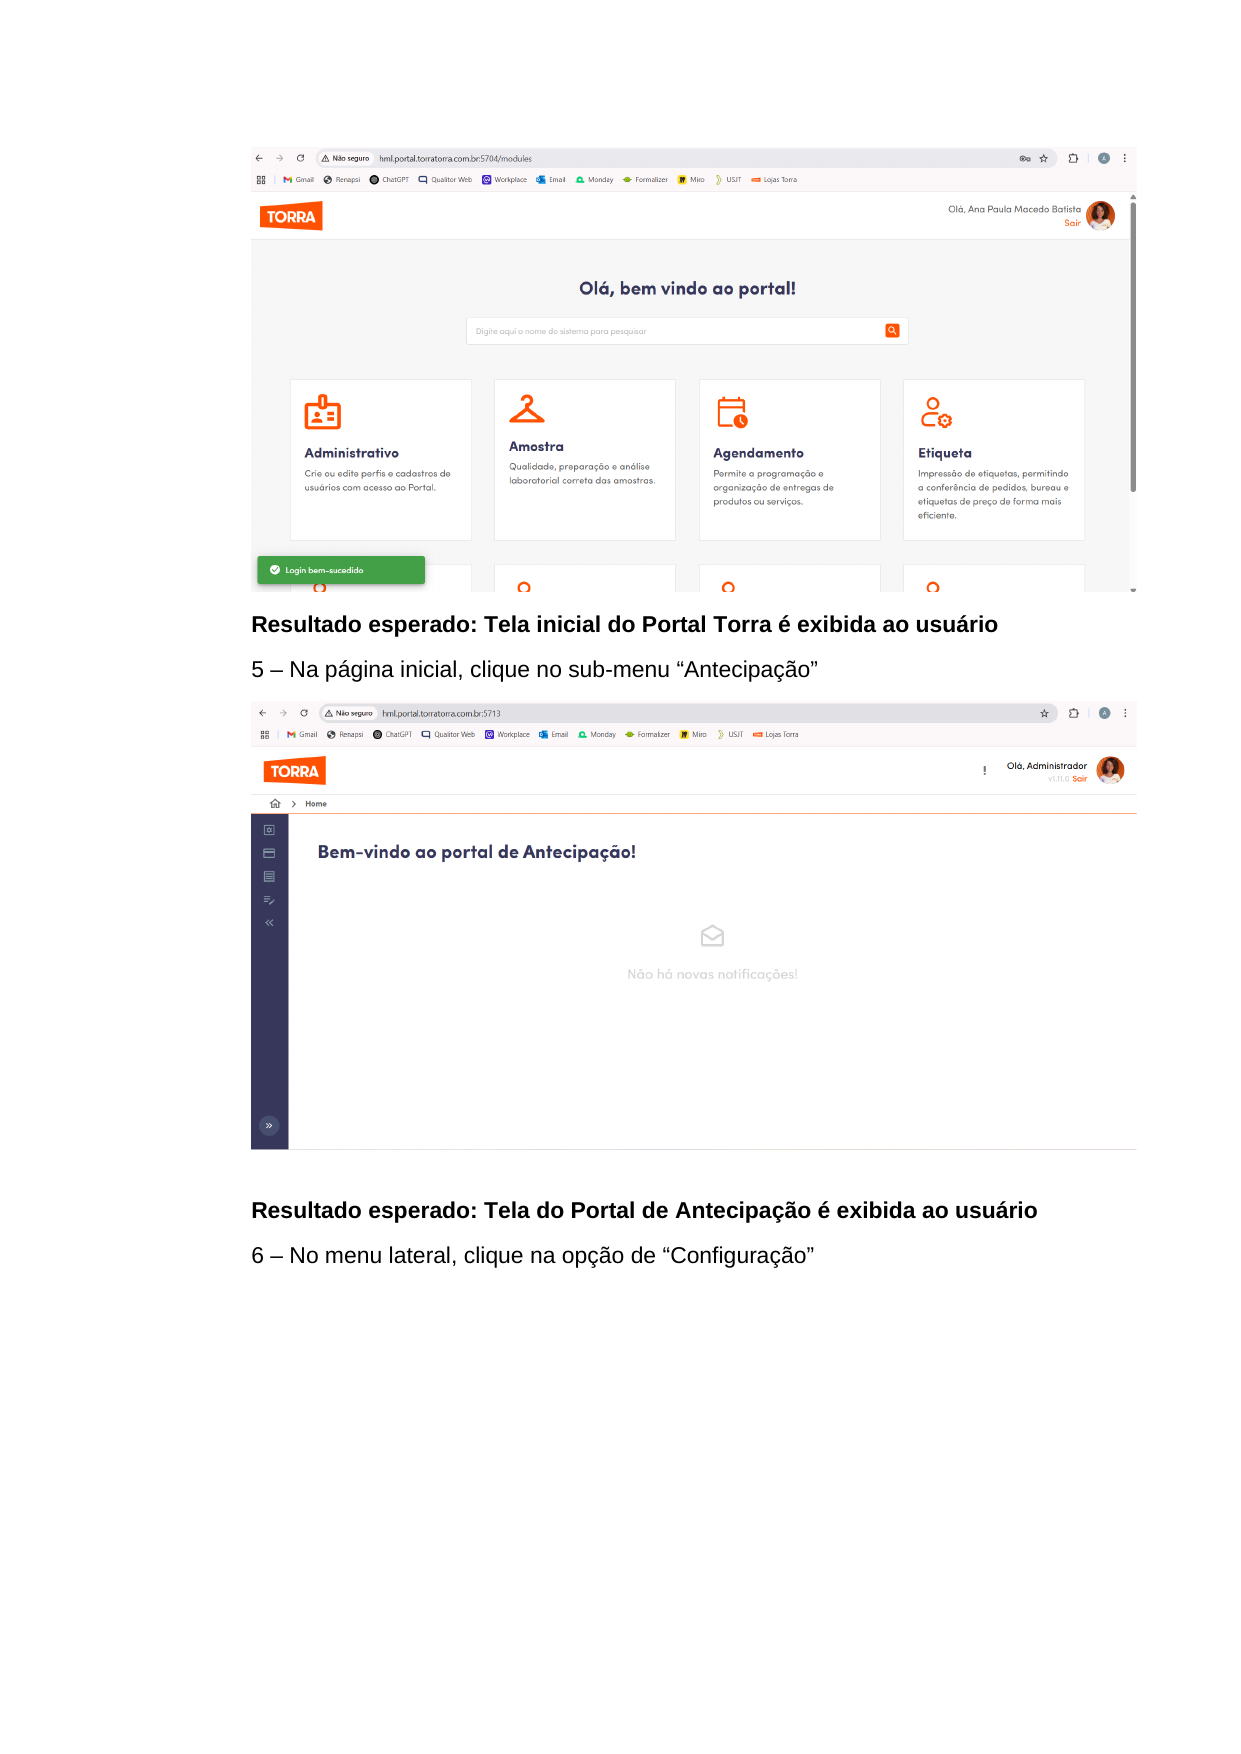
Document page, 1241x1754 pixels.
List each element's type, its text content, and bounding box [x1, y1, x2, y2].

picture [251, 147, 1137, 592]
text 6 – No menu lateral, clique na opção de “Configuração” [177, 1242, 1063, 1268]
picture [251, 701, 1137, 1150]
text Resultado esperado: Tela inicial do Portal Torra é exibida ao usuário [177, 611, 1063, 637]
text Resultado esperado: Tela do Portal de Antecipação é exibida ao usuário [177, 1197, 1063, 1223]
text 5 – Na página inicial, clique no sub-menu “Antecipação” [177, 656, 1063, 682]
